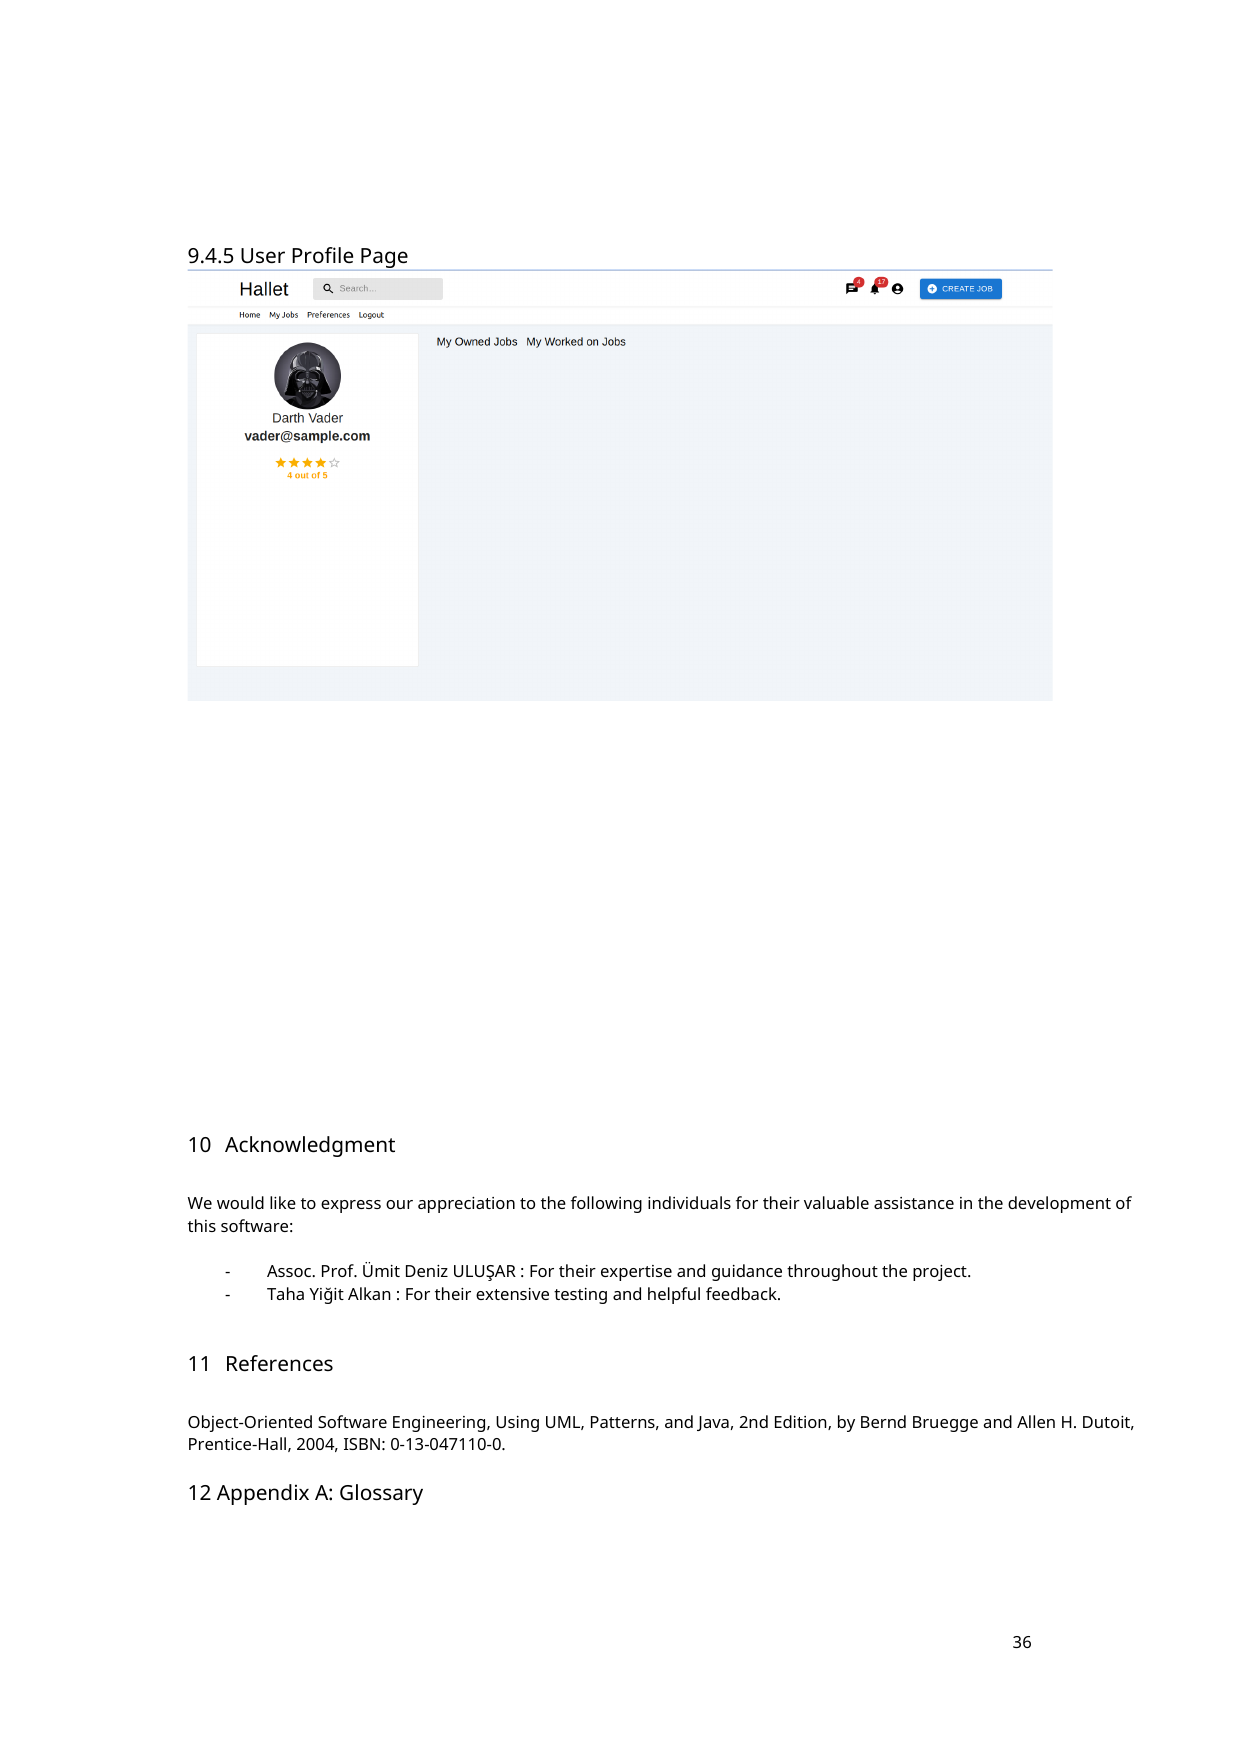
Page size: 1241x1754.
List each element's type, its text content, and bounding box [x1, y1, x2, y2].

text 12 Appendix A: Glossary [187, 1478, 1161, 1507]
subtitle Acknowledgment [187, 1130, 1161, 1158]
subtitle References [187, 1349, 1161, 1377]
text We would like to express our appreciation to the following individuals for their valuable assistance in the development of this software: [187, 1192, 1161, 1237]
text 9.4.5 User Profile Page [187, 241, 1161, 269]
picture [187, 269, 1053, 701]
text Object-Oriented Software Engineering, Using UML, Patterns, and Java, 2nd Edition, by Bernd Bruegge and Allen H. Dutoit, Prentice-Hall, 2004, ISBN: 0-13-047110-0. [187, 1410, 1161, 1456]
list Assoc. Prof. Ümit Deniz ULUŞAR : For their expertise and guidance throughout the project. [225, 1260, 1161, 1282]
list Taha Yiğit Alkan : For their extensive testing and helpful feedback. [225, 1282, 1161, 1305]
